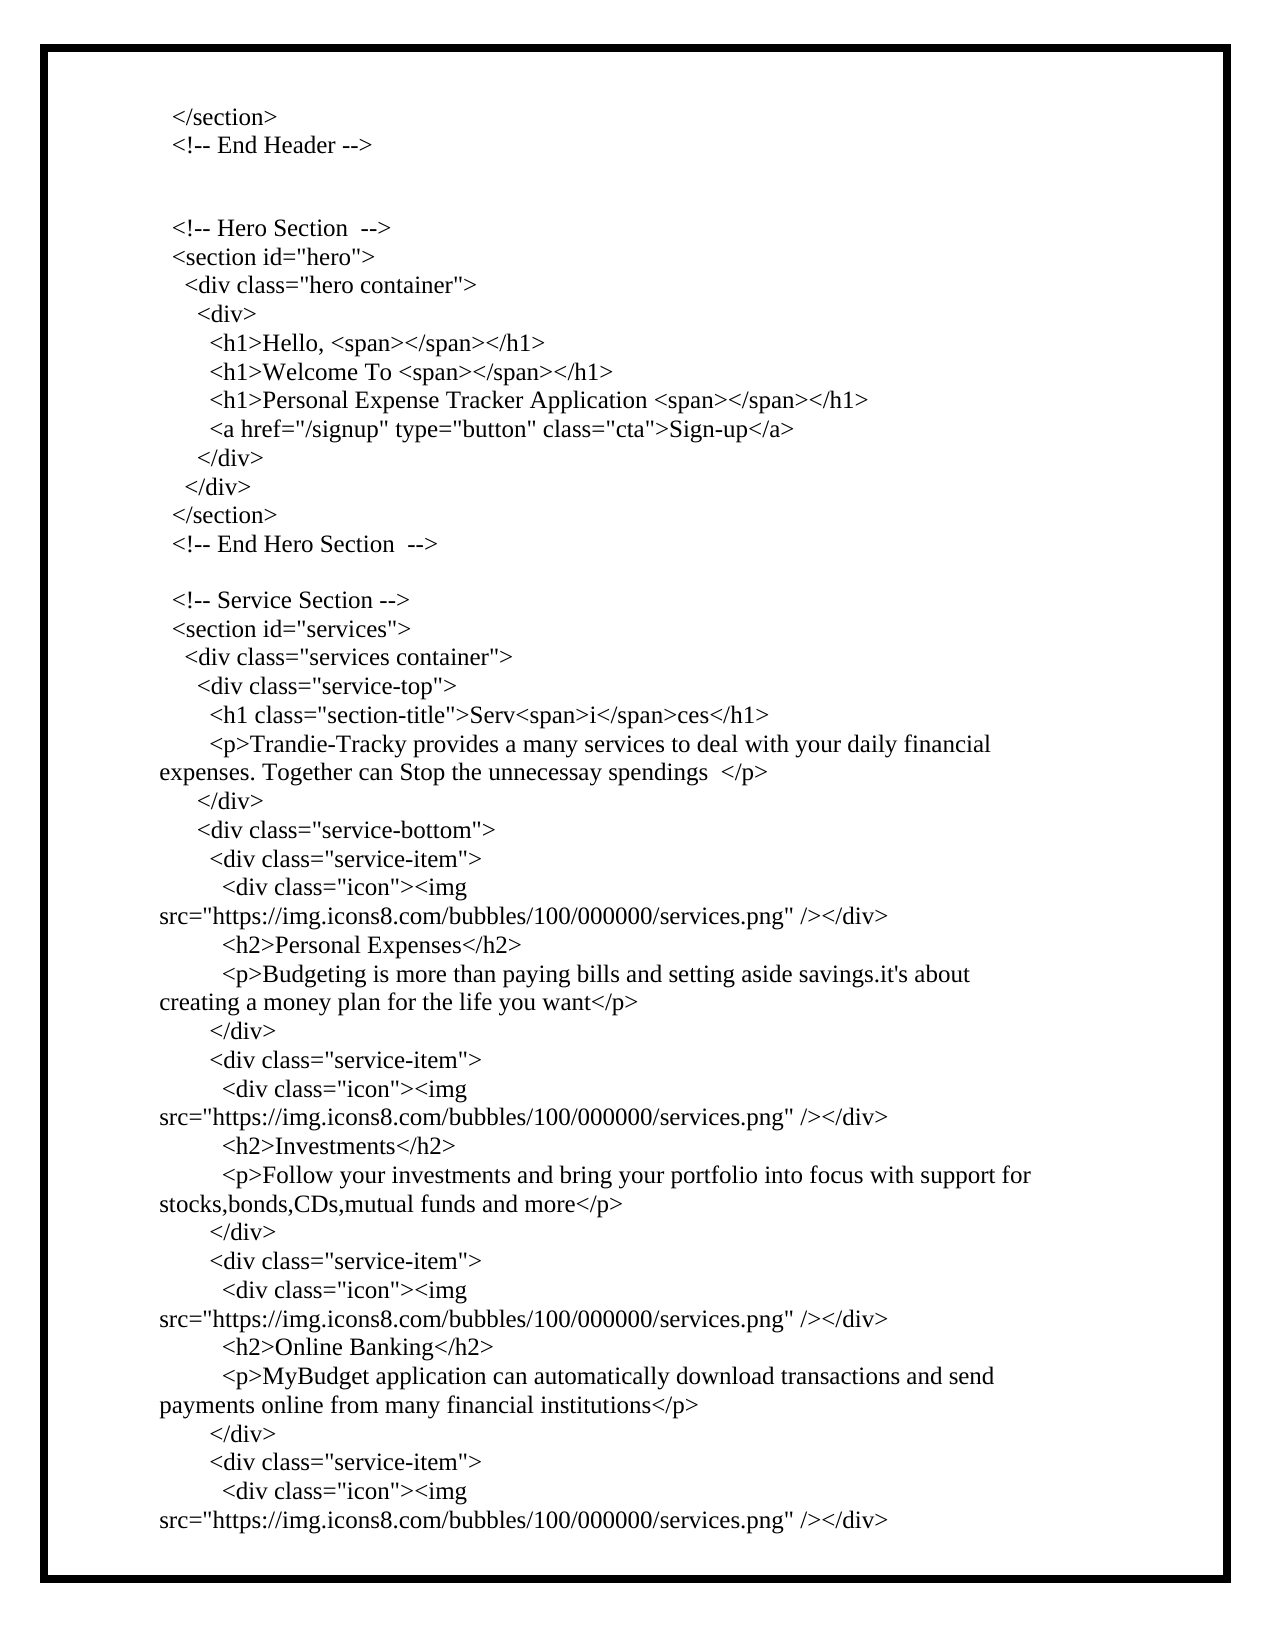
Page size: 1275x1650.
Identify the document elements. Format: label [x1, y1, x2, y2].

table_header [144, 102, 1058, 1534]
